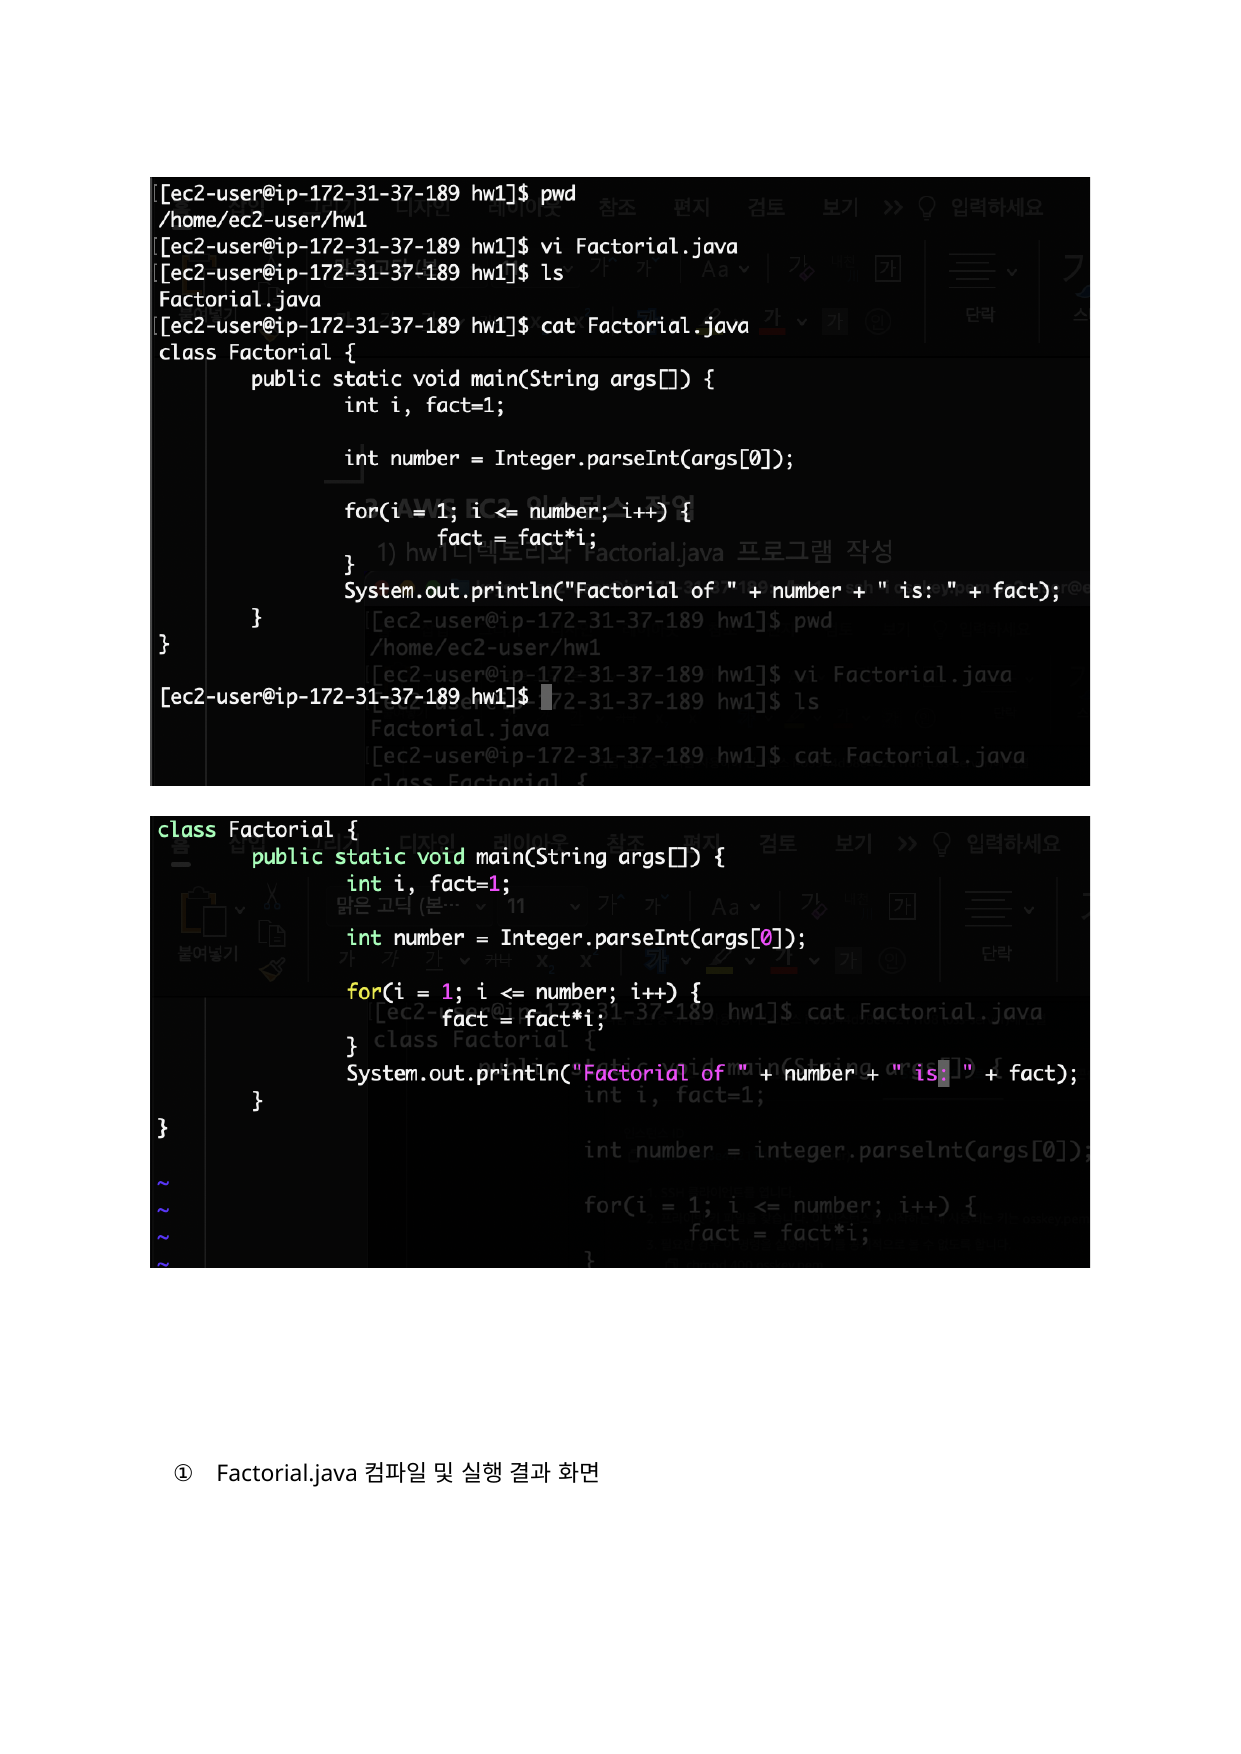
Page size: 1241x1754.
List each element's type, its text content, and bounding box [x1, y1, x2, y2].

picture [150, 177, 1091, 786]
picture [150, 816, 1091, 1268]
list Factorial.java 컴파일 및 실행 결과 화면 [173, 1455, 1090, 1488]
